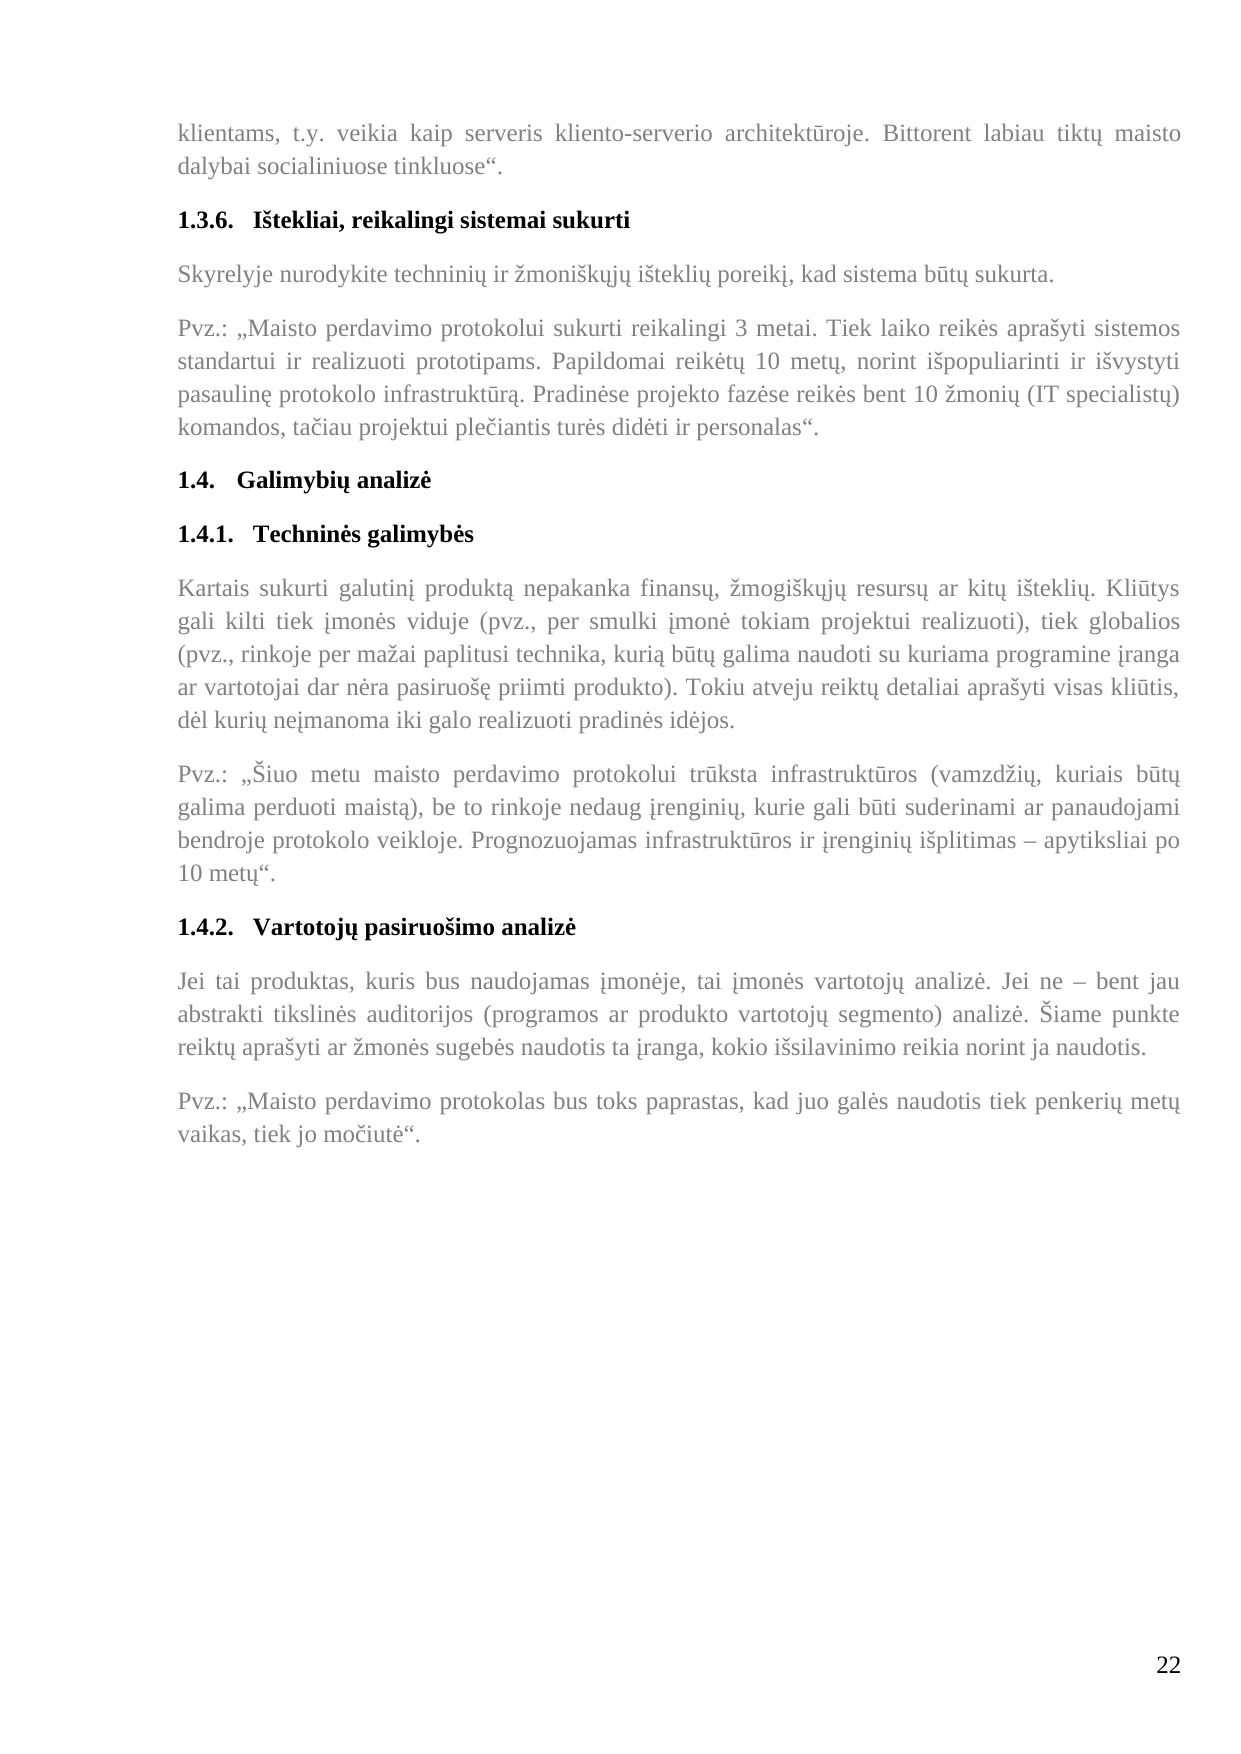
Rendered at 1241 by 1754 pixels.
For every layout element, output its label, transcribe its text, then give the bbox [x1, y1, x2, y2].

text Pvz.: „Maisto perdavimo protokolas bus toks paprastas, kad juo galės naudotis tiek penkerių metų vaikas, tiek jo močiutė“. [177, 1086, 1181, 1148]
text Pvz.: „Šiuo metu maisto perdavimo protokolui trūksta infrastruktūros (vamzdžių, kuriais būtų galima perduoti maistą), be to rinkoje nedaug įrenginių, kurie gali būti suderinami ar panaudojami bendroje protokolo veikloje. Prognozuojamas infrastruktūros ir įrenginių išplitimas – apytiksliai po 10 metų“. [177, 759, 1181, 887]
subtitle Galimybių analizė [177, 466, 1181, 494]
subtitle Techninės galimybės [177, 519, 1181, 548]
subtitle Vartotojų pasiruošimo analizė [177, 912, 1181, 941]
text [177, 118, 1181, 180]
subtitle Ištekliai, reikalingi sistemai sukurti [177, 205, 1181, 234]
text Skyrelyje nurodykite techninių ir žmoniškųjų išteklių poreikį, kad sistema būtų sukurta. [177, 259, 1181, 288]
text Pvz.: „Maisto perdavimo protokolui sukurti reikalingi 3 metai. Tiek laiko reikės aprašyti sistemos standartui ir realizuoti prototipams. Papildomai reikėtų 10 metų, norint išpopuliarinti ir išvystyti pasaulinę protokolo infrastruktūrą. Pradinėse projekto fazėse reikės bent 10 žmonių (IT specialistų) komandos, tačiau projektui plečiantis turės didėti ir personalas“. [177, 313, 1181, 441]
text Kartais sukurti galutinį produktą nepakanka finansų, žmogiškųjų resursų ar kitų išteklių. Kliūtys gali kilti tiek įmonės viduje (pvz., per smulki įmonė tokiam projektui realizuoti), tiek globalios (pvz., rinkoje per mažai paplitusi technika, kurią būtų galima naudoti su kuriama programine įranga ar vartotojai dar nėra pasiruošę priimti produkto). Tokiu atveju reiktų detaliai aprašyti visas kliūtis, dėl kurių neįmanoma iki galo realizuoti pradinės idėjos. [177, 573, 1181, 734]
text Jei tai produktas, kuris bus naudojamas įmonėje, tai įmonės vartotojų analizė. Jei ne – bent jau abstrakti tikslinės auditorijos (programos ar produkto vartotojų segmento) analizė. Šiame punkte reiktų aprašyti ar žmonės sugebės naudotis ta įranga, kokio išsilavinimo reikia norint ja naudotis. [177, 966, 1181, 1061]
